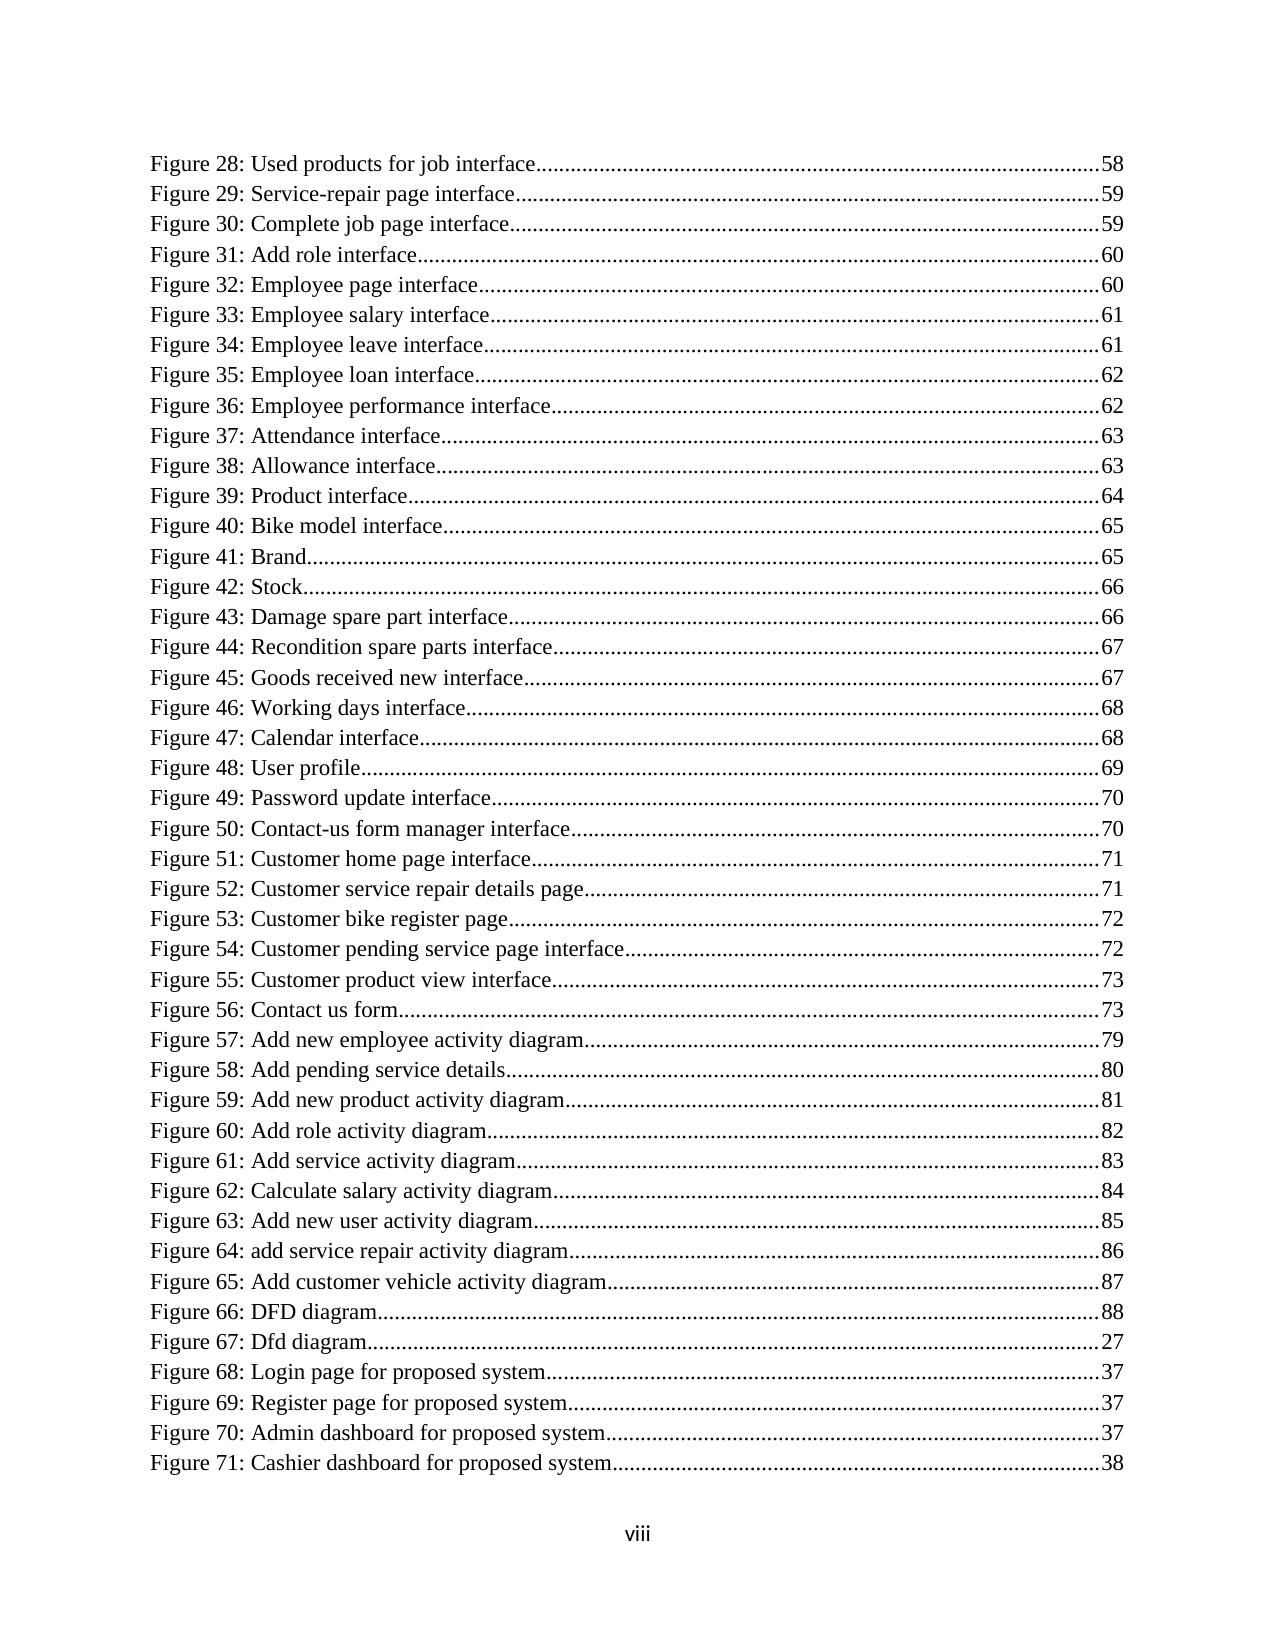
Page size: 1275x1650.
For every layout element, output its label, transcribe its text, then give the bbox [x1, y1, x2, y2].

text Figure 45: Goods received new interface 67 [150, 663, 1125, 690]
text Figure 61: Add service activity diagram 83 [150, 1147, 1125, 1173]
text Figure 29: Service-repair page interface 59 [150, 180, 1125, 207]
text Figure 58: Add pending service details 80 [150, 1056, 1125, 1083]
text Figure 53: Customer bike register page 72 [150, 905, 1125, 932]
text Figure 70: Admin dashboard for proposed system 37 [150, 1419, 1125, 1445]
text Figure 49: Password update interface 70 [150, 784, 1125, 811]
text Figure 30: Complete job page interface 59 [150, 210, 1125, 237]
text Figure 47: Calendar interface 68 [150, 724, 1125, 750]
text Figure 62: Calculate salary activity diagram 84 [150, 1177, 1125, 1203]
text Figure 42: Stock 66 [150, 573, 1125, 599]
text Figure 65: Add customer vehicle activity diagram 87 [150, 1268, 1125, 1294]
text Figure 51: Customer home page interface 71 [150, 845, 1125, 871]
text Figure 69: Register page for proposed system 37 [150, 1388, 1125, 1415]
text Figure 46: Working days interface 68 [150, 694, 1125, 720]
text Figure 38: Allowance interface 63 [150, 452, 1125, 478]
text Figure 28: Used products for job interface 58 [150, 150, 1125, 176]
text Figure 50: Contact-us form manager interface 70 [150, 814, 1125, 841]
text Figure 39: Product interface 64 [150, 482, 1125, 509]
text Figure 35: Employee loan interface 62 [150, 361, 1125, 388]
text Figure 52: Customer service repair details page 71 [150, 875, 1125, 901]
text Figure 32: Employee page interface 60 [150, 271, 1125, 297]
text Figure 60: Add role activity diagram 82 [150, 1117, 1125, 1143]
text Figure 64: add service repair activity diagram 86 [150, 1237, 1125, 1264]
text Figure 43: Damage spare part interface 66 [150, 603, 1125, 629]
text Figure 71: Cashier dashboard for proposed system 38 [150, 1449, 1125, 1475]
text Figure 48: User profile 69 [150, 754, 1125, 781]
text Figure 55: Customer product view interface 73 [150, 966, 1125, 992]
text Figure 37: Attendance interface 63 [150, 422, 1125, 448]
text Figure 67: Dfd diagram 27 [150, 1328, 1125, 1354]
text Figure 33: Employee salary interface 61 [150, 301, 1125, 327]
text Figure 54: Customer pending service page interface 72 [150, 935, 1125, 962]
text Figure 68: Login page for proposed system 37 [150, 1358, 1125, 1385]
text Figure 59: Add new product activity diagram 81 [150, 1086, 1125, 1113]
text Figure 34: Employee leave interface 61 [150, 331, 1125, 358]
text Figure 66: DFD diagram 88 [150, 1298, 1125, 1324]
text Figure 40: Bike model interface 65 [150, 512, 1125, 539]
text Figure 36: Employee performance interface 62 [150, 392, 1125, 418]
text Figure 63: Add new user activity diagram 85 [150, 1207, 1125, 1234]
text Figure 41: Brand 65 [150, 543, 1125, 569]
text Figure 31: Add role interface 60 [150, 241, 1125, 267]
text Figure 44: Recondition spare parts interface 67 [150, 633, 1125, 660]
text Figure 57: Add new employee activity diagram 79 [150, 1026, 1125, 1052]
text Figure 56: Contact us form 73 [150, 996, 1125, 1022]
